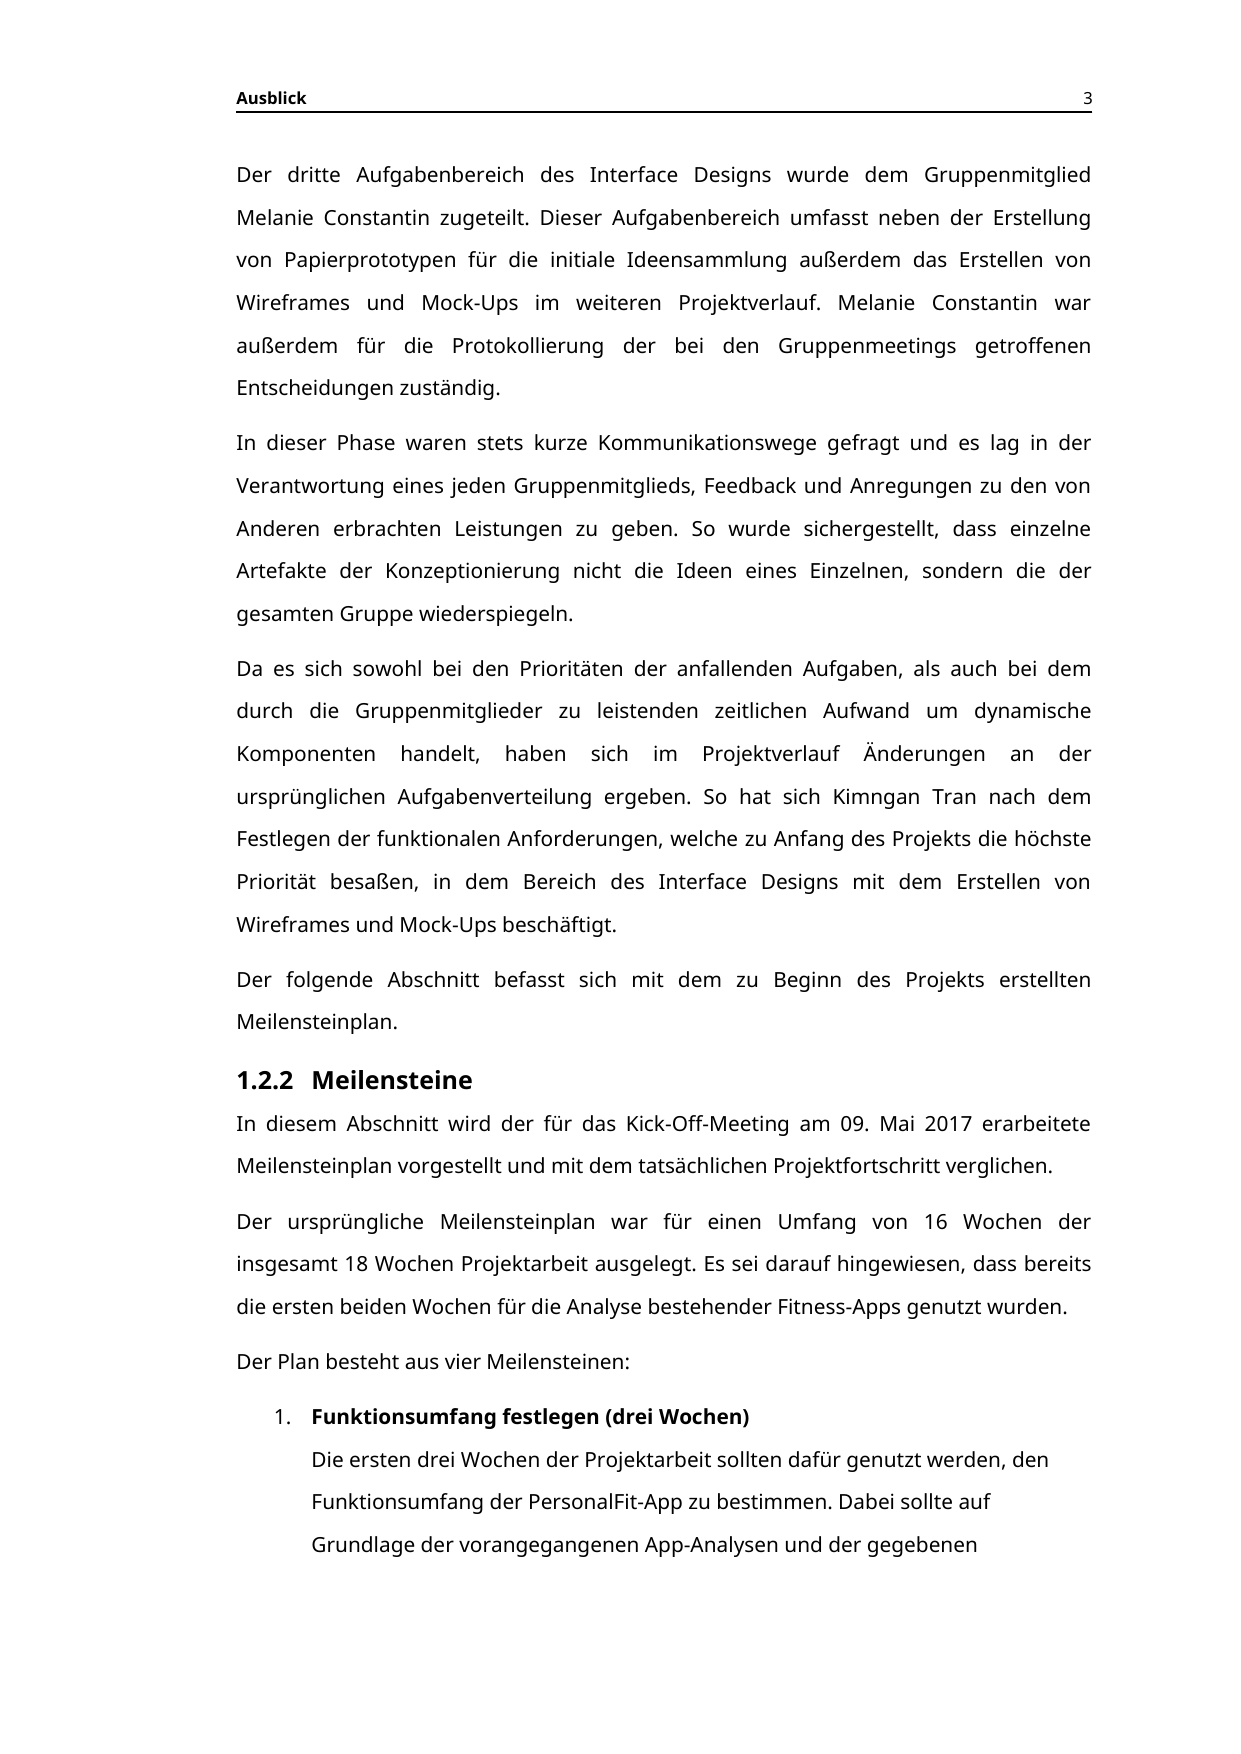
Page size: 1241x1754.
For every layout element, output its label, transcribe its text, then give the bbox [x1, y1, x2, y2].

subtitle Meilensteine [236, 1062, 1092, 1097]
text In dieser Phase waren stets kurze Kommunikationswege gefragt und es lag in der Verantwortung eines jeden Gruppenmitglieds, Feedback und Anregungen zu den von Anderen erbrachten Leistungen zu geben. So wurde sichergestellt, dass einzelne Artefakte der Konzeptionierung nicht die Ideen eines Einzelnen, sondern die der gesamten Gruppe wiederspiegeln. [236, 428, 1092, 627]
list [274, 1402, 1092, 1558]
text Der dritte Aufgabenbereich des Interface Designs wurde dem Gruppenmitglied Melanie Constantin zugeteilt. Dieser Aufgabenbereich umfasst neben der Erstellung von Papierprototypen für die initiale Ideensammlung außerdem das Erstellen von Wireframes und Mock-Ups im weiteren Projektverlauf. Melanie Constantin war außerdem für die Protokollierung der bei den Gruppenmeetings getroffenen Entscheidungen zuständig. [236, 160, 1092, 402]
text Der ursprüngliche Meilensteinplan war für einen Umfang von 16 Wochen der insgesamt 18 Wochen Projektarbeit ausgelegt. Es sei darauf hingewiesen, dass bereits die ersten beiden Wochen für die Analyse bestehender Fitness-Apps genutzt wurden. [236, 1207, 1092, 1320]
text Da es sich sowohl bei den Prioritäten der anfallenden Aufgaben, als auch bei dem durch die Gruppenmitglieder zu leistenden zeitlichen Aufwand um dynamische Komponenten handelt, haben sich im Projektverlauf Änderungen an der ursprünglichen Aufgabenverteilung ergeben. So hat sich Kimngan Tran nach dem Festlegen der funktionalen Anforderungen, welche zu Anfang des Projekts die höchste Priorität besaßen, in dem Bereich des Interface Designs mit dem Erstellen von Wireframes und Mock-Ups beschäftigt. [236, 654, 1092, 938]
text Der Plan besteht aus vier Meilensteinen: [236, 1347, 1092, 1376]
text In diesem Abschnitt wird der für das Kick-Off-Meeting am 09. Mai 2017 erarbeitete Meilensteinplan vorgestellt und mit dem tatsächlichen Projektfortschritt verglichen. [236, 1109, 1092, 1180]
text Der folgende Abschnitt befasst sich mit dem zu Beginn des Projekts erstellten Meilensteinplan. [236, 965, 1092, 1036]
